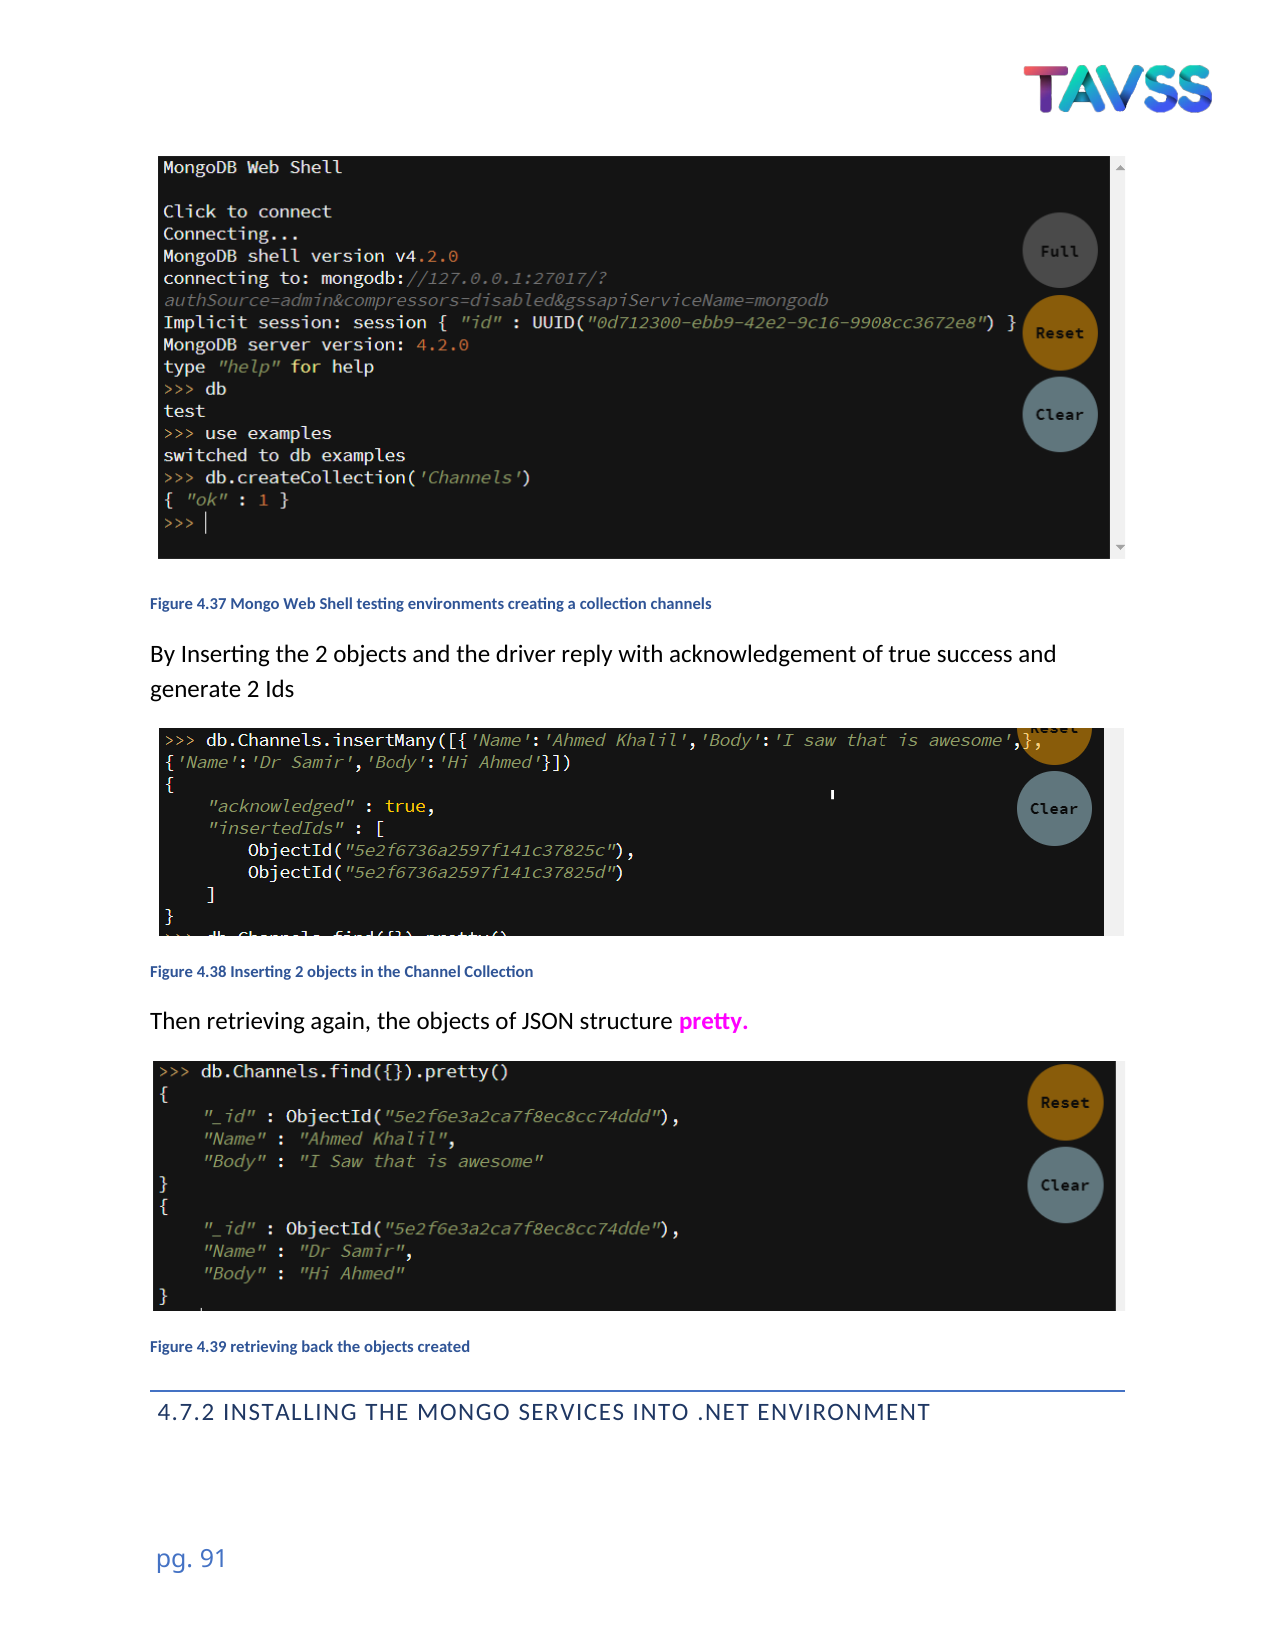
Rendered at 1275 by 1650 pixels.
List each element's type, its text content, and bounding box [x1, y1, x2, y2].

picture [1002, 41, 1236, 135]
text Figure 4.37 Mongo Web Shell testing environments creating a collection channels [150, 594, 1125, 614]
subtitle 4.7.2 Installing the Mongo Services into .Net Environment [150, 1392, 1125, 1427]
picture [150, 728, 1125, 936]
picture [150, 150, 1125, 569]
text Then retrieving again, the objects of JSON structure pretty. [150, 1005, 1125, 1036]
text By Inserting the 2 objects and the driver reply with acknowledgement of true success and generate 2 Ids [150, 638, 1125, 703]
picture [150, 1061, 1125, 1311]
text Figure 4.39 retrieving back the objects created [150, 1336, 1125, 1356]
text Figure 4.38 Inserting 2 objects in the Channel Collection [150, 961, 1125, 981]
